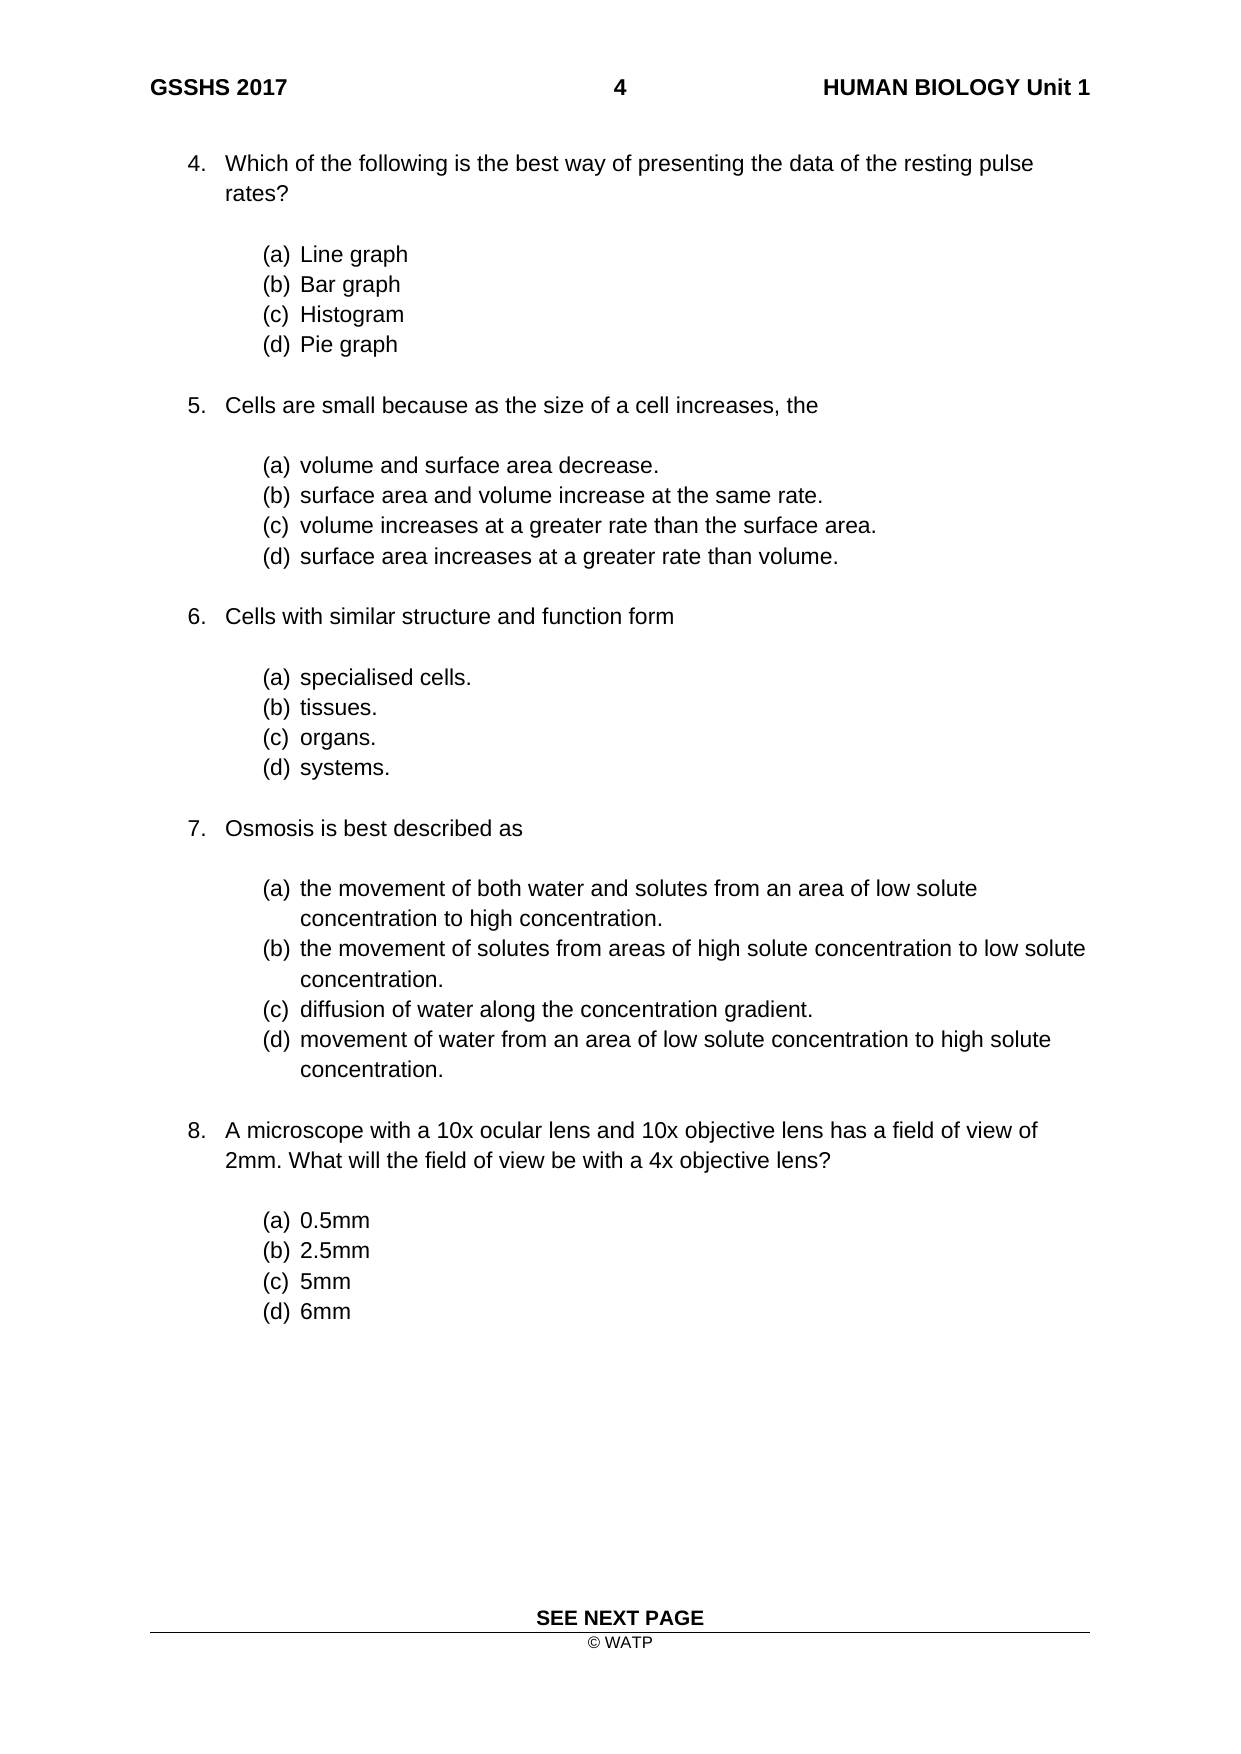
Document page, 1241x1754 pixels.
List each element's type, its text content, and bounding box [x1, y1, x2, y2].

list surface area increases at a greater rate than volume. [262, 543, 1090, 569]
list the movement of solutes from areas of high solute concentration to low solute concentration. [262, 935, 1090, 992]
list specialised cells. [262, 663, 1090, 690]
list surface area and volume increase at the same rate. [262, 482, 1090, 509]
list volume and surface area decrease. [262, 452, 1090, 478]
list Cells are small because as the size of a cell increases, the [187, 392, 1090, 418]
list 5mm [262, 1268, 1090, 1294]
list Cells with similar structure and function form [187, 603, 1090, 629]
list organs. [262, 724, 1090, 750]
list volume increases at a greater rate than the surface area. [262, 512, 1090, 539]
list systems. [262, 754, 1090, 781]
list A microscope with a 10x ocular lens and 10x objective lens has a field of view of 2mm. What will the field of view be with a 4x objective lens? [187, 1117, 1090, 1173]
list Which of the following is the best way of presenting the data of the resting pulse rates? [187, 150, 1090, 207]
list Osmosis is best described as [187, 814, 1090, 841]
list Bar graph [262, 271, 1090, 297]
list 6mm [262, 1298, 1090, 1324]
list Line graph [262, 241, 1090, 267]
list Pie graph [262, 331, 1090, 358]
list 2.5mm [262, 1237, 1090, 1264]
list diffusion of water along the concentration gradient. [262, 996, 1090, 1022]
list 0.5mm [262, 1207, 1090, 1234]
list tissues. [262, 694, 1090, 720]
list the movement of both water and solutes from an area of low solute concentration to high concentration. [262, 875, 1090, 932]
list Histogram [262, 301, 1090, 327]
list movement of water from an area of low solute concentration to high solute concentration. [262, 1026, 1090, 1083]
